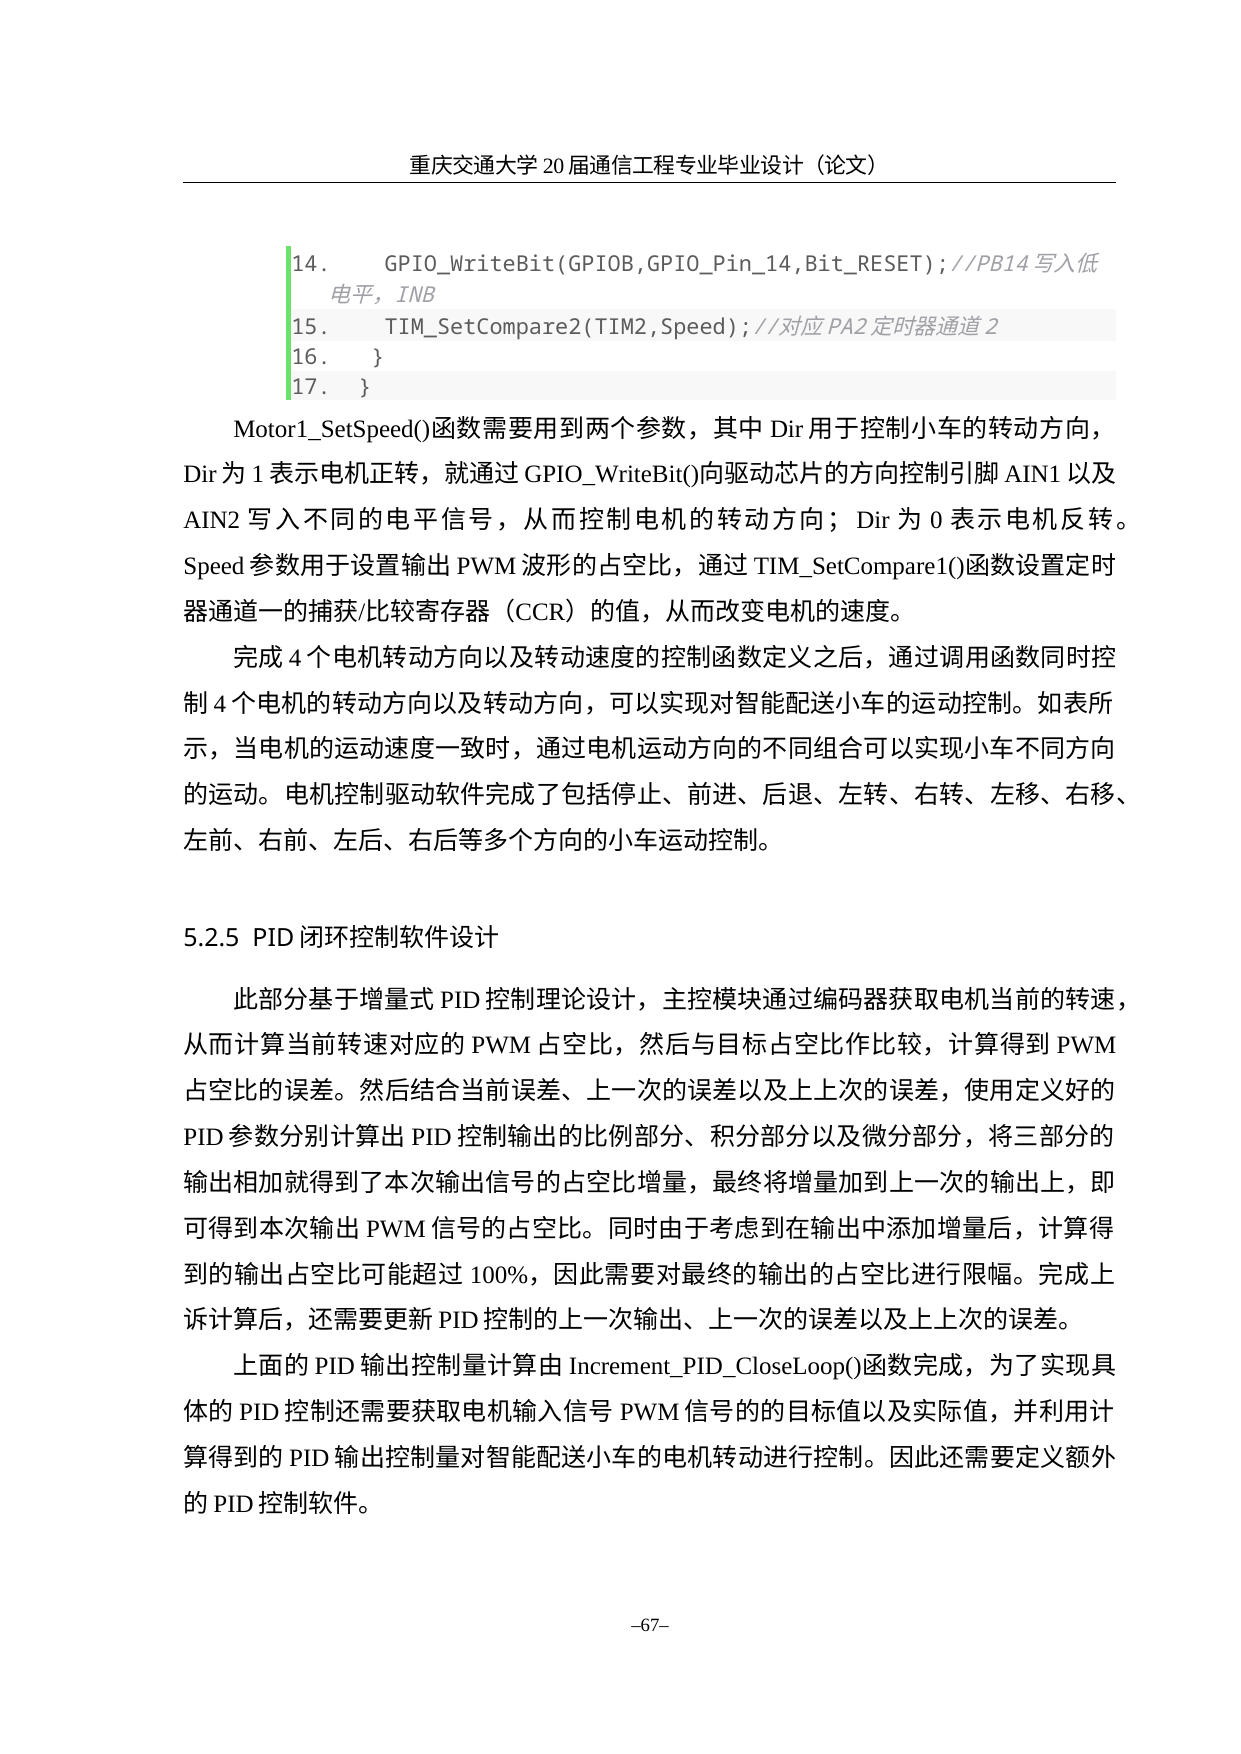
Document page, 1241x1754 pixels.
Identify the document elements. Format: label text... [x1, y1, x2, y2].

list } [291, 371, 1116, 400]
list GPIO_WriteBit(GPIOB,GPIO_Pin_14,Bit_RESET);//PB14写入低电平，INB [291, 246, 1116, 309]
subtitle 5.2.5 PID闭环控制软件设计 [183, 917, 1116, 953]
list } [291, 341, 1116, 371]
text 上面的PID输出控制量计算由Increment_PID_CloseLoop()函数完成，为了实现具体的PID控制还需要获取电机输入信号PWM信号的的目标值以及实际值，并利用计算得到的PID输出控制量对智能配送小车的电机转动进行控制。因此还需要定义额外的PID控制软件。 [183, 1338, 1116, 1521]
text 完成4个电机转动方向以及转动速度的控制函数定义之后，通过调用函数同时控制4个电机的转动方向以及转动方向，可以实现对智能配送小车的运动控制。如表所示，当电机的运动速度一致时，通过电机运动方向的不同组合可以实现小车不同方向的运动。电机控制驱动软件完成了包括停止、前进、后退、左转、右转、左移、右移、左前、右前、左后、右后等多个方向的小车运动控制。 [183, 629, 1116, 859]
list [291, 309, 1116, 341]
text 此部分基于增量式PID控制理论设计，主控模块通过编码器获取电机当前的转速，从而计算当前转速对应的PWM占空比，然后与目标占空比作比较，计算得到PWM占空比的误差。然后结合当前误差、上一次的误差以及上上次的误差，使用定义好的PID参数分别计算出PID控制输出的比例部分、积分部分以及微分部分，将三部分的输出相加就得到了本次输出信号的占空比增量，最终将增量加到上一次的输出上，即可得到本次输出PWM信号的占空比。同时由于考虑到在输出中添加增量后，计算得到的输出占空比可能超过100%，因此需要对最终的输出的占空比进行限幅。完成上诉计算后，还需要更新PID控制的上一次输出、上一次的误差以及上上次的误差。 [183, 971, 1116, 1338]
text Motor1_SetSpeed()函数需要用到两个参数，其中Dir用于控制小车的转动方向， Dir为1表示电机正转，就通过GPIO_WriteBit()向驱动芯片的方向控制引脚AIN1以及AIN2写入不同的电平信号，从而控制电机的转动方向；Dir为0表示电机反转。Speed参数用于设置输出PWM波形的占空比，通过TIM_SetCompare1()函数设置定时器通道一的捕获/比较寄存器（CCR）的值，从而改变电机的速度。 [183, 400, 1116, 629]
